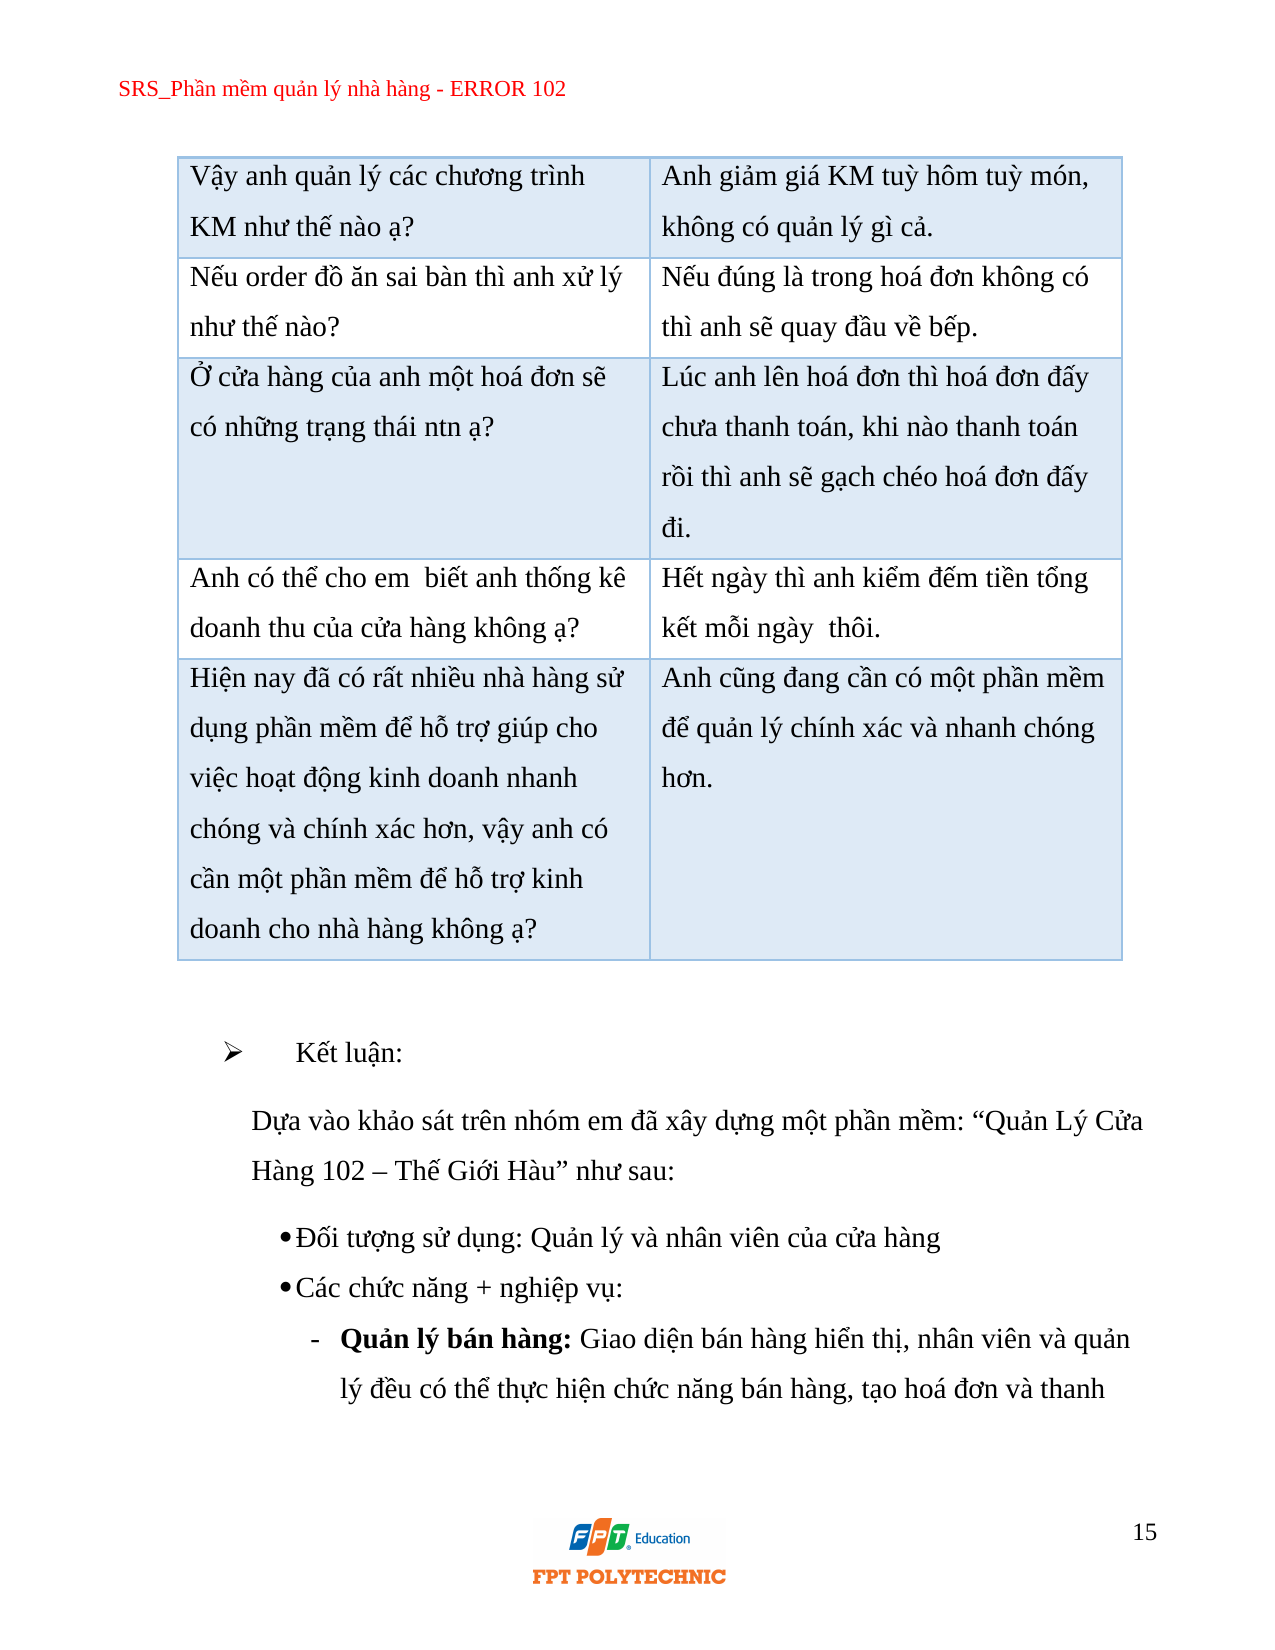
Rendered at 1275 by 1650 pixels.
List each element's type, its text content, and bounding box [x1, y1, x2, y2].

table_cell Nếu order đồ ăn sai bàn thì anh xử lý như thế nào? [179, 259, 649, 357]
picture [533, 1518, 726, 1584]
table_cell Hiện nay đã có rất nhiều nhà hàng sử dụng phần mềm để hỗ trợ giúp cho việc hoạt động kinh doanh nhanh chóng và chính xác hơn, vậy anh có cần một phần mềm để hỗ trợ kinh doanh cho nhà hàng không ạ? [179, 660, 649, 959]
list Đối tượng sử dụng: Quản lý và nhân viên của cửa hàng [281, 1220, 1157, 1254]
list Kết luận: [222, 1036, 1157, 1069]
text Dựa vào khảo sát trên nhóm em đã xây dựng một phần mềm: “Quản Lý Cửa Hàng 102 – Thế Giới Hàu” như sau: [251, 1103, 1157, 1187]
table_cell Lúc anh lên hoá đơn thì hoá đơn đấy chưa thanh toán, khi nào thanh toán rồi thì anh sẽ gạch chéo hoá đơn đấy đi. [651, 359, 1121, 558]
table_cell Nếu đúng là trong hoá đơn không có thì anh sẽ quay đầu về bếp. [651, 259, 1121, 357]
table_cell Anh cũng đang cần có một phần mềm để quản lý chính xác và nhanh chóng hơn. [651, 660, 1121, 959]
table_cell Anh có thể cho em biết anh thống kê doanh thu của cửa hàng không ạ? [179, 560, 649, 658]
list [310, 1321, 1157, 1405]
table_cell Anh giảm giá KM tuỳ hôm tuỳ món, không có quản lý gì cả. [651, 159, 1121, 257]
table_cell Ở cửa hàng của anh một hoá đơn sẽ có những trạng thái ntn ạ? [179, 359, 649, 558]
table_cell Hết ngày thì anh kiểm đếm tiền tổng kết mỗi ngày thôi. [651, 560, 1121, 658]
list Các chức năng + nghiệp vụ: [281, 1270, 1157, 1304]
table_cell Vậy anh quản lý các chương trình KM như thế nào ạ? [179, 159, 649, 257]
